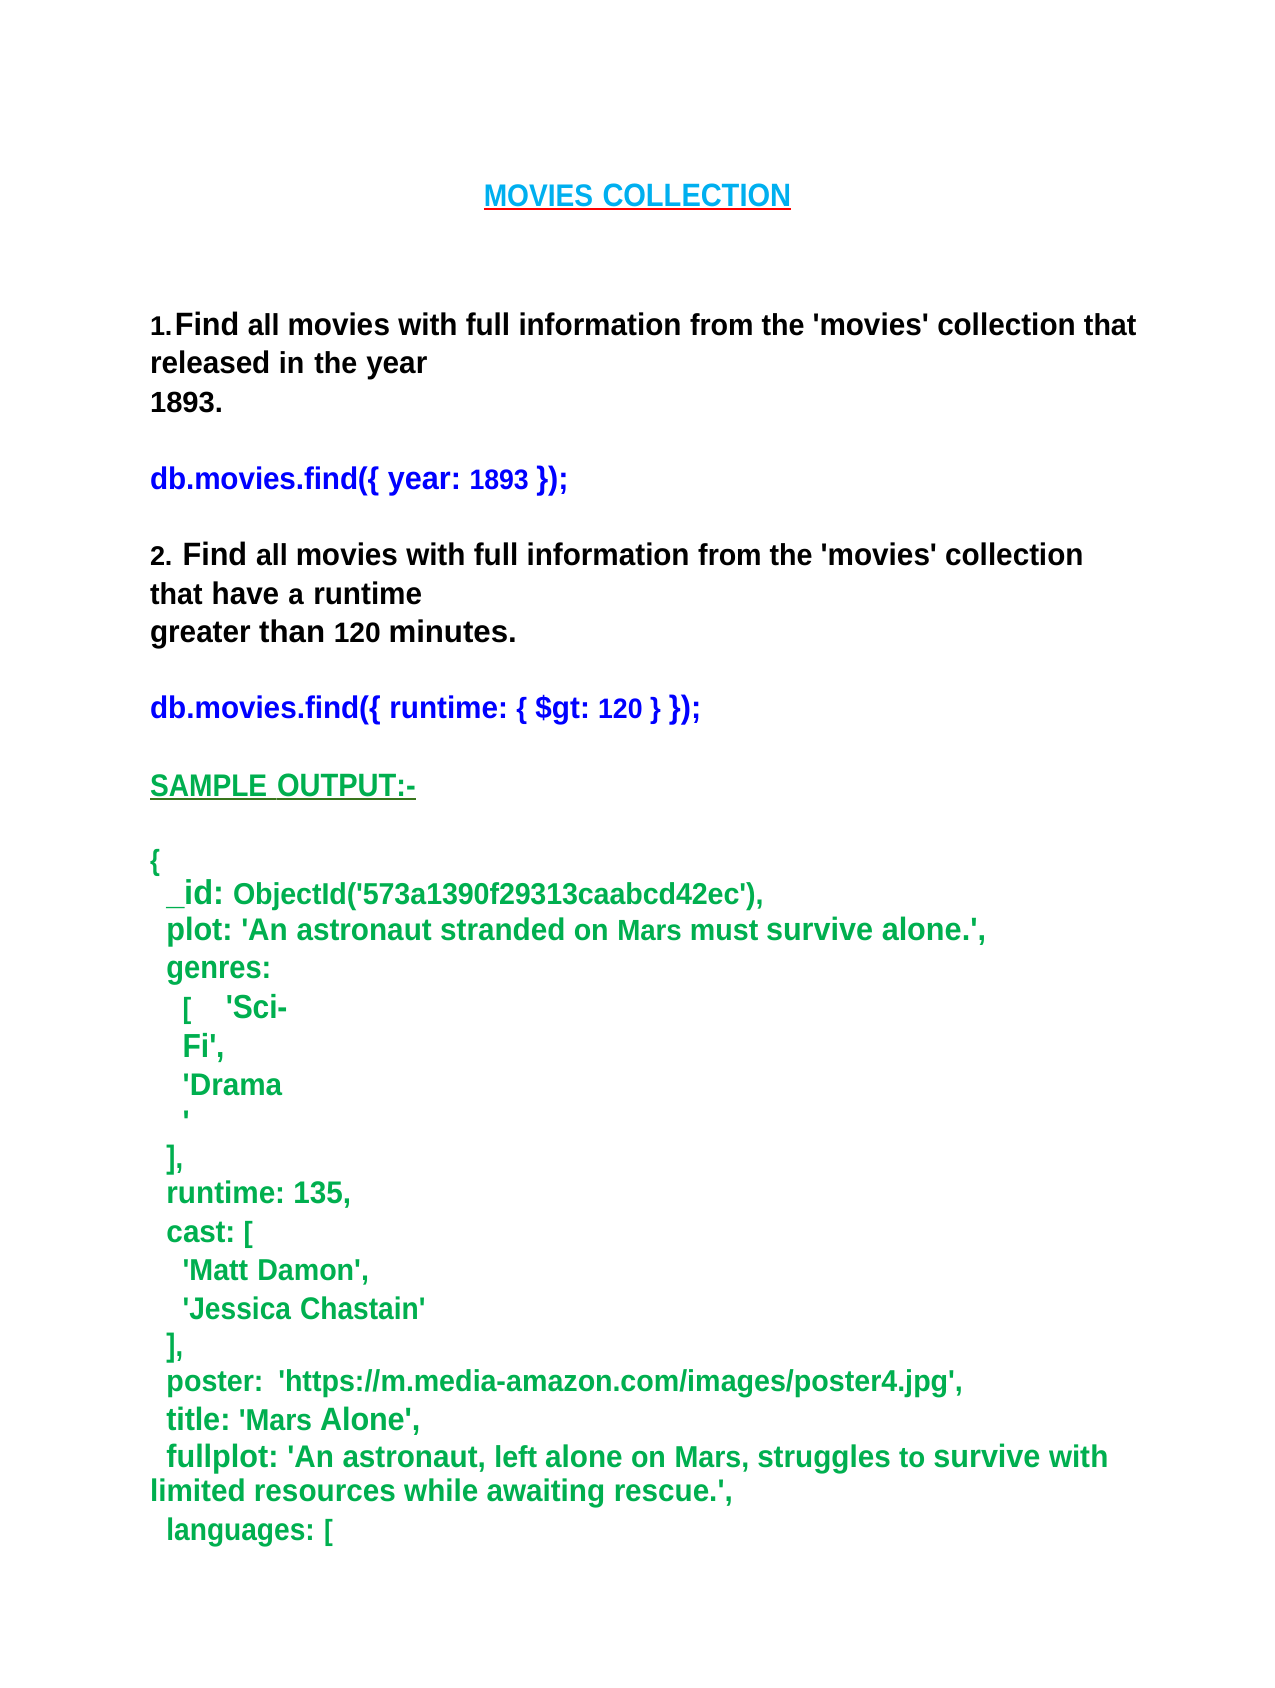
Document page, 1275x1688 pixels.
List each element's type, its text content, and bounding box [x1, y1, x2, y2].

text db.movies.find({ runtime: { $gt: 120 } }); [150, 688, 1225, 726]
subtitle _id: ObjectId('573a1390f29313caabcd42ec'), [166, 877, 1225, 912]
text ], [166, 1140, 1225, 1176]
text limited resources while awaiting rescue.', [150, 1474, 1225, 1509]
text 'Matt Damon', [182, 1252, 1225, 1287]
list Find all movies with full information from the 'movies' collection [150, 536, 1225, 573]
text cast: [ [166, 1213, 1225, 1249]
text 'Jessica Chastain' [182, 1290, 1225, 1326]
text fullplot: 'An astronaut, left alone on Mars, struggles to survive with [166, 1438, 1225, 1474]
text { [150, 846, 1225, 877]
text genres: [ 'Sci-Fi', 'Drama' [166, 948, 287, 1139]
text MOVIES COLLECTION [144, 176, 1131, 213]
text released in the year [150, 344, 1225, 381]
subtitle ], [166, 1328, 1225, 1364]
text that have a runtime greater than 120 minutes. [150, 575, 524, 649]
text SAMPLE OUTPUT:- [150, 766, 1225, 803]
text languages: [ [166, 1511, 1225, 1547]
list Find all movies with full information from the 'movies' collection that [150, 305, 1225, 342]
subtitle runtime: 135, [166, 1176, 1225, 1210]
text 1893. [150, 385, 1225, 419]
text title: 'Mars Alone', [166, 1400, 1225, 1437]
text plot: 'An astronaut stranded on Mars must survive alone.', [166, 912, 1225, 947]
subtitle poster: 'https://m.media-amazon.com/images/poster4.jpg', [166, 1364, 1225, 1398]
text db.movies.find({ year: 1893 }); [150, 459, 1225, 496]
